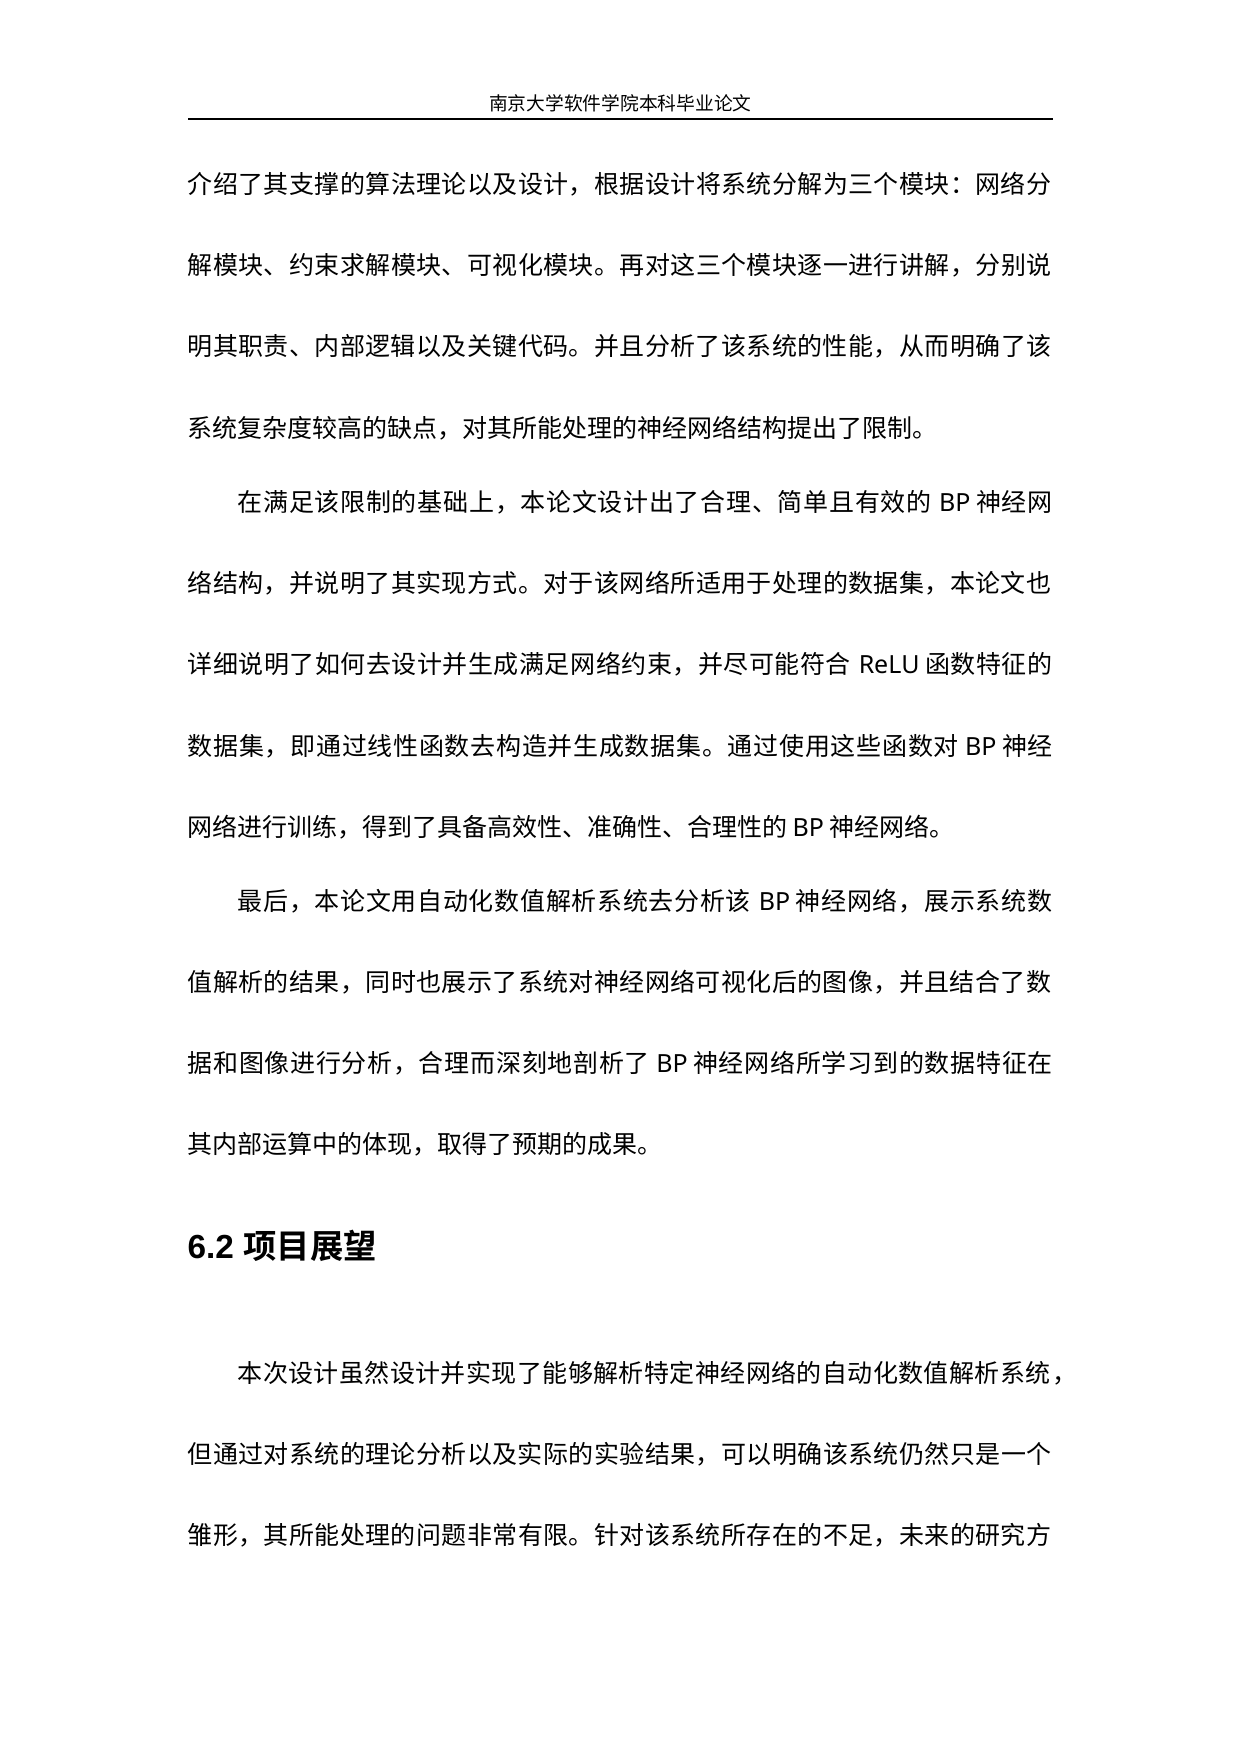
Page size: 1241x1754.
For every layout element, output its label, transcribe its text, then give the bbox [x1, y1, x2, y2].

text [187, 150, 1053, 459]
text 在满足该限制的基础上，本论文设计出了合理、简单且有效的BP神经网络结构，并说明了其实现方式。对于该网络所适用于处理的数据集，本论文也详细说明了如何去设计并生成满足网络约束，并尽可能符合ReLU函数特征的数据集，即通过线性函数去构造并生成数据集。通过使用这些函数对BP神经网络进行训练，得到了具备高效性、准确性、合理性的BP神经网络。 [187, 468, 1053, 858]
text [187, 1339, 1053, 1566]
text 最后，本论文用自动化数值解析系统去分析该BP神经网络，展示系统数值解析的结果，同时也展示了系统对神经网络可视化后的图像，并且结合了数据和图像进行分析，合理而深刻地剖析了BP神经网络所学习到的数据特征在其内部运算中的体现，取得了预期的成果。 [187, 867, 1053, 1176]
subtitle 6.2 项目展望 [187, 1212, 1053, 1277]
